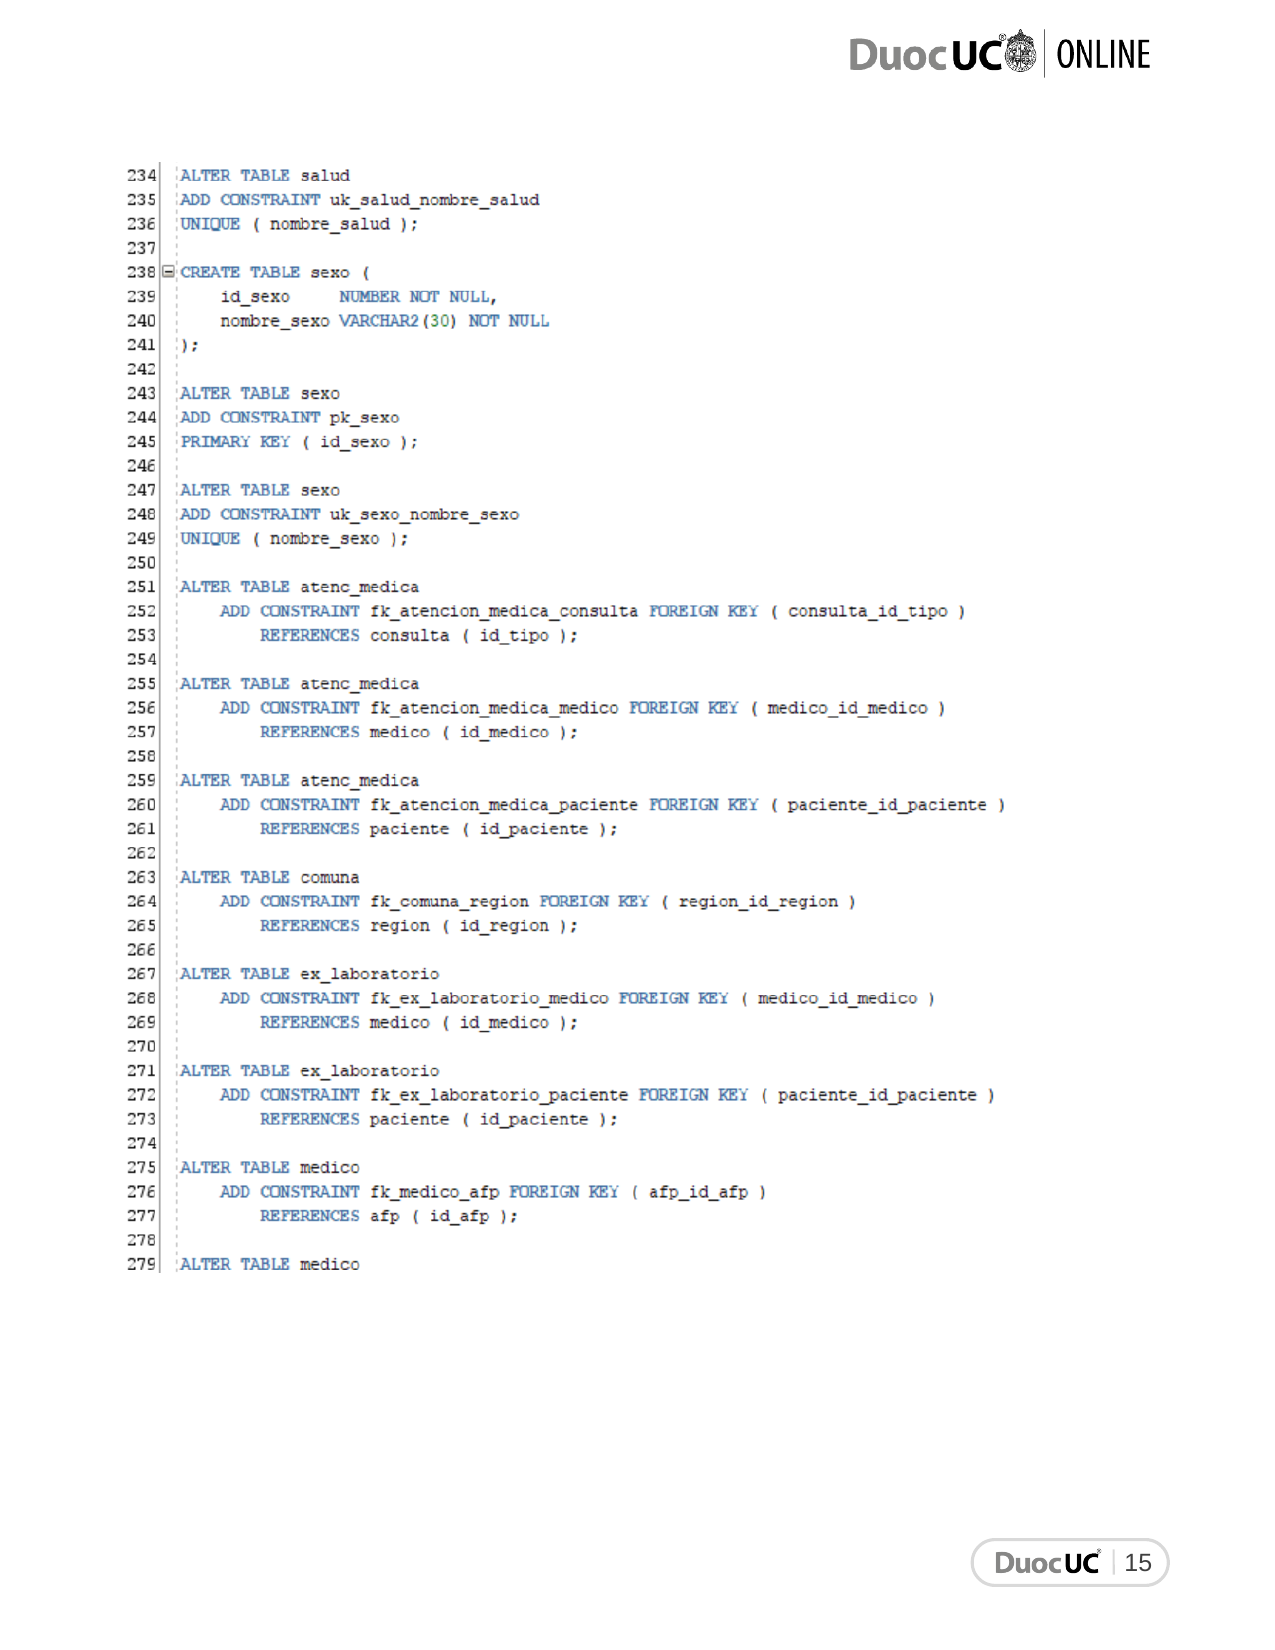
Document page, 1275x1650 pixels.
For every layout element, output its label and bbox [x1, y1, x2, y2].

picture [830, 3, 1170, 96]
picture [118, 162, 1152, 1273]
picture [982, 1542, 1115, 1583]
